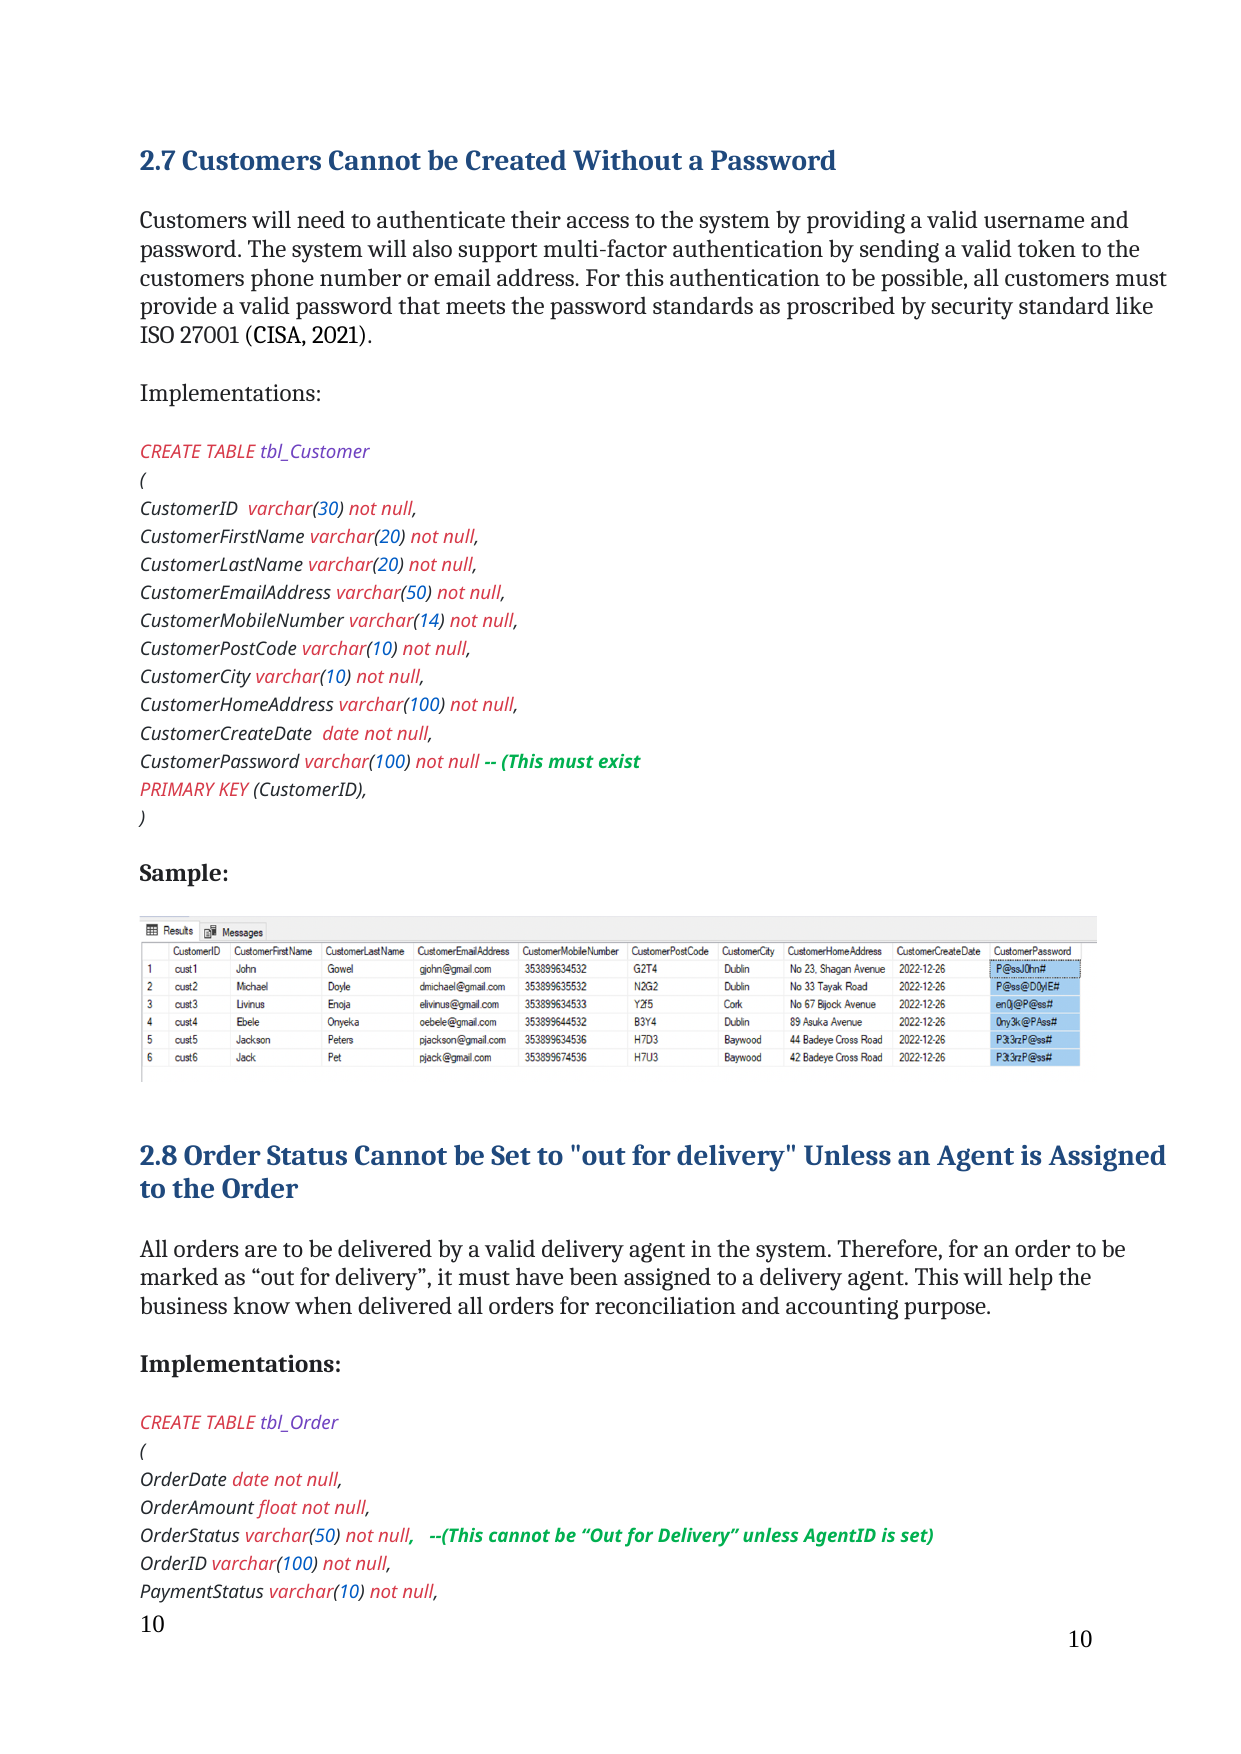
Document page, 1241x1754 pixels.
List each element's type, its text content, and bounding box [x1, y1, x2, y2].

text CustomerCity varchar(10) not null, [139, 661, 1176, 689]
text Implementations: [139, 378, 1176, 407]
text ) [139, 802, 1176, 830]
text CustomerID varchar(30) not null, [139, 492, 1176, 520]
text Sample: [139, 858, 1176, 887]
text Implementations: [139, 1349, 1176, 1378]
text CustomerPassword varchar(100) not null -- (This must exist [139, 745, 1176, 773]
text CustomerCreateDate date not null, [139, 717, 1176, 745]
text OrderID varchar(100) not null, [139, 1548, 1176, 1576]
text CustomerFirstName varchar(20) not null, [139, 520, 1176, 548]
text ( [139, 464, 1176, 492]
text CREATE TABLE tbl_Customer [139, 436, 1176, 464]
text CustomerLastName varchar(20) not null, [139, 548, 1176, 577]
text CustomerMobileNumber varchar(14) not null, [139, 605, 1176, 633]
text PaymentStatus varchar(10) not null, [139, 1576, 1176, 1604]
text Customers will need to authenticate their access to the system by providing a valid username and password. The system will also support multi-factor authentication by sending a valid token to the customers phone number or email address. For this authentication to be possible, all customers must provide a valid password that meets the password standards as proscribed by security standard like ISO 27001 . [139, 206, 1176, 350]
text CustomerPostCode varchar(10) not null, [139, 633, 1176, 661]
text OrderStatus varchar(50) not null, --(This cannot be “Out for Delivery” unless AgentID is set) [139, 1519, 1176, 1548]
text ( [139, 1435, 1176, 1463]
text OrderDate date not null, [139, 1463, 1176, 1491]
text OrderAmount float not null, [139, 1491, 1176, 1519]
text 2.8 Order Status Cannot be Set to "out for delivery" Unless an Agent is Assigned to the Order [139, 1139, 1176, 1206]
text 2.7 Customers Cannot be Created Without a Password [139, 144, 1176, 177]
text PRIMARY KEY (CustomerID), [139, 773, 1176, 802]
text CustomerEmailAddress varchar(50) not null, [139, 577, 1176, 605]
text CREATE TABLE tbl_Order [139, 1407, 1176, 1435]
text All orders are to be delivered by a valid delivery agent in the system. Therefore, for an order to be marked as “out for delivery”, it must have been assigned to a delivery agent. This will help the business know when delivered all orders for reconciliation and accounting purpose. [139, 1234, 1176, 1321]
picture [139, 916, 1097, 1082]
text CustomerHomeAddress varchar(100) not null, [139, 689, 1176, 717]
